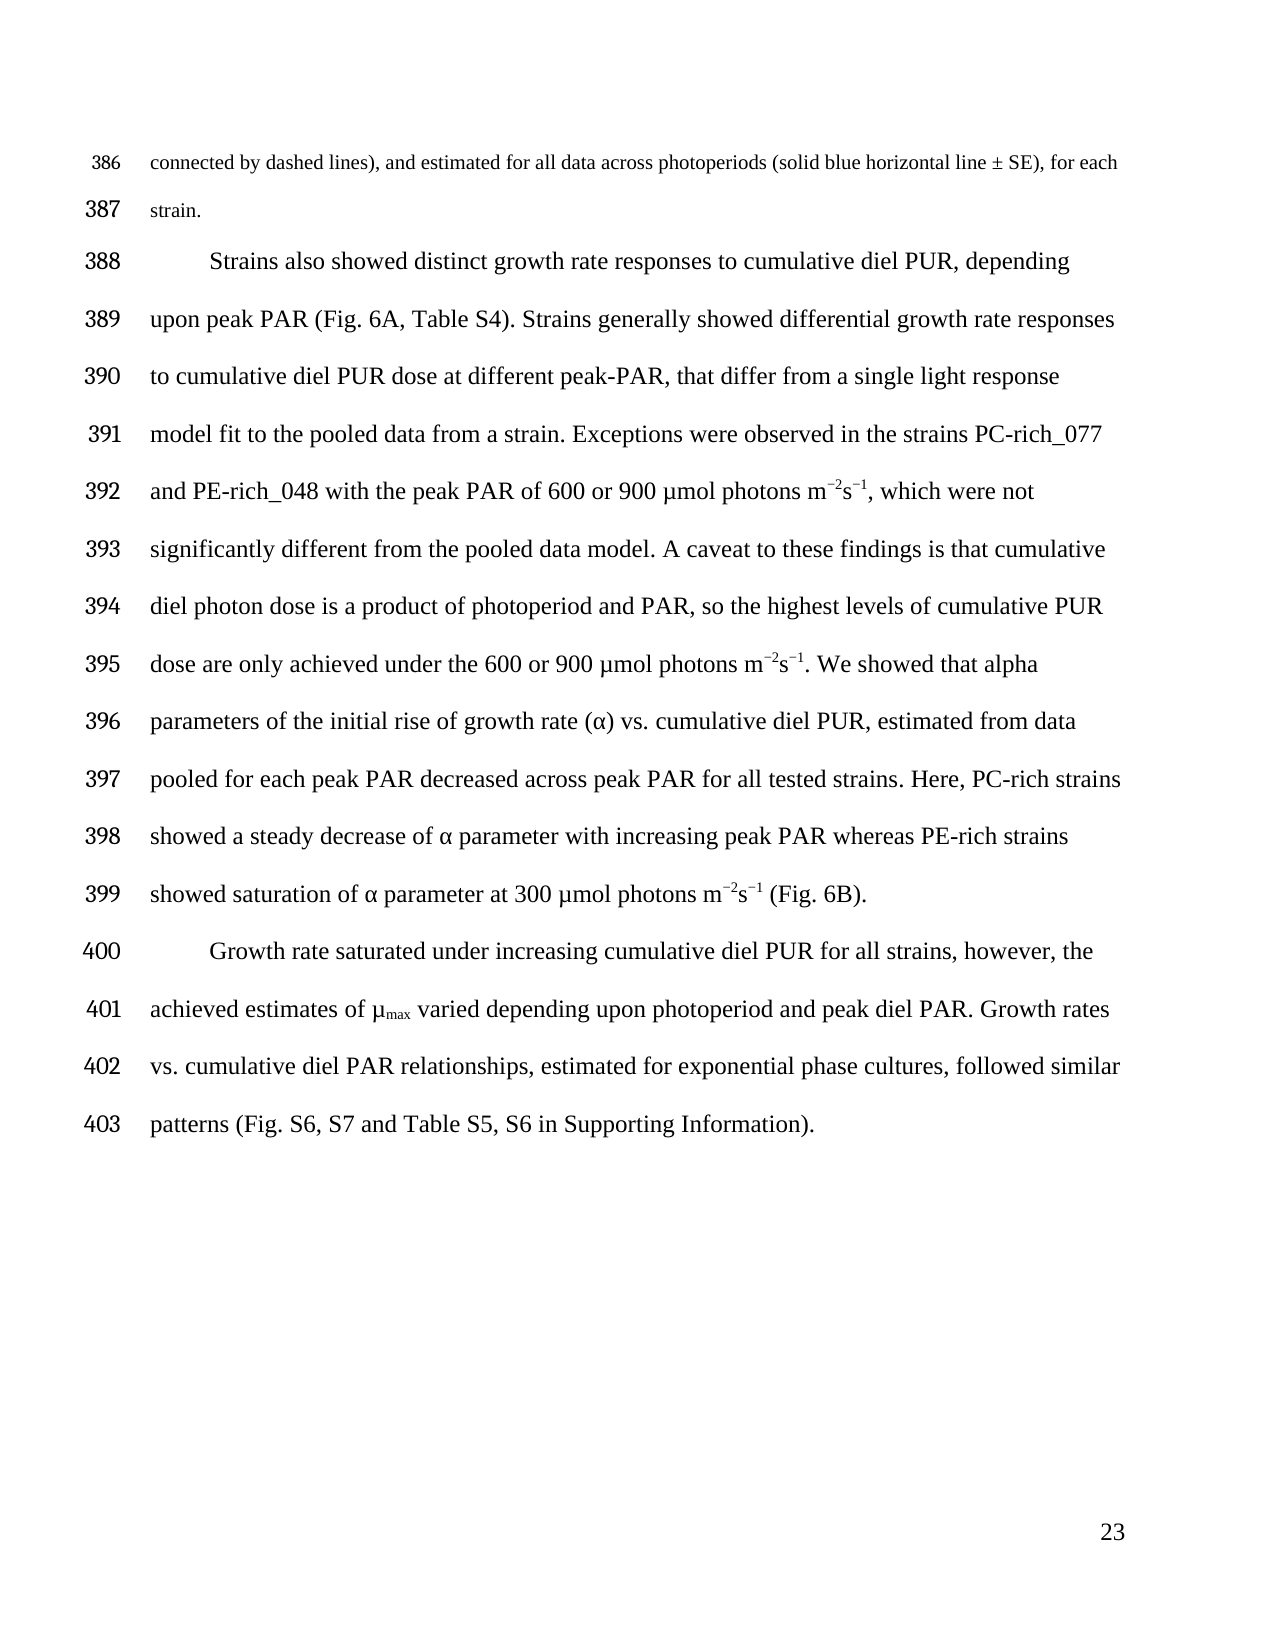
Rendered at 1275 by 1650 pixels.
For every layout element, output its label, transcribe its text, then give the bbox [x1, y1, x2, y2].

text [150, 150, 1125, 222]
text Strains also showed distinct growth rate responses to cumulative diel PUR, depending upon peak PAR (Fig. 6A, Table S4). Strains generally showed differential growth rate responses to cumulative diel PUR dose at different peak-PAR, that differ from a single light response model fit to the pooled data from a strain. Exceptions were observed in the strains PC-rich_077 and PE-rich_048 with the peak PAR of 600 or 900 µmol photons m−2s−1, which were not significantly different from the pooled data model. A caveat to these findings is that cumulative diel photon dose is a product of photoperiod and PAR, so the highest levels of cumulative PUR dose are only achieved under the 600 or 900 µmol photons m−2s−1. We showed that alpha parameters of the initial rise of growth rate (α) vs. cumulative diel PUR, estimated from data pooled for each peak PAR decreased across peak PAR for all tested strains. Here, PC-rich strains showed a steady decrease of α parameter with increasing peak PAR whereas PE-rich strains showed saturation of α parameter at 300 µmol photons m−2s−1 (Fig. 6B). [150, 246, 1125, 907]
text Growth rate saturated under increasing cumulative diel PUR for all strains, however, the achieved estimates of µmax varied depending upon photoperiod and peak diel PAR. Growth rates vs. cumulative diel PAR relationships, estimated for exponential phase cultures, followed similar patterns (Fig. S6, S7 and Table S5, S6 in Supporting Information). [150, 936, 1125, 1137]
